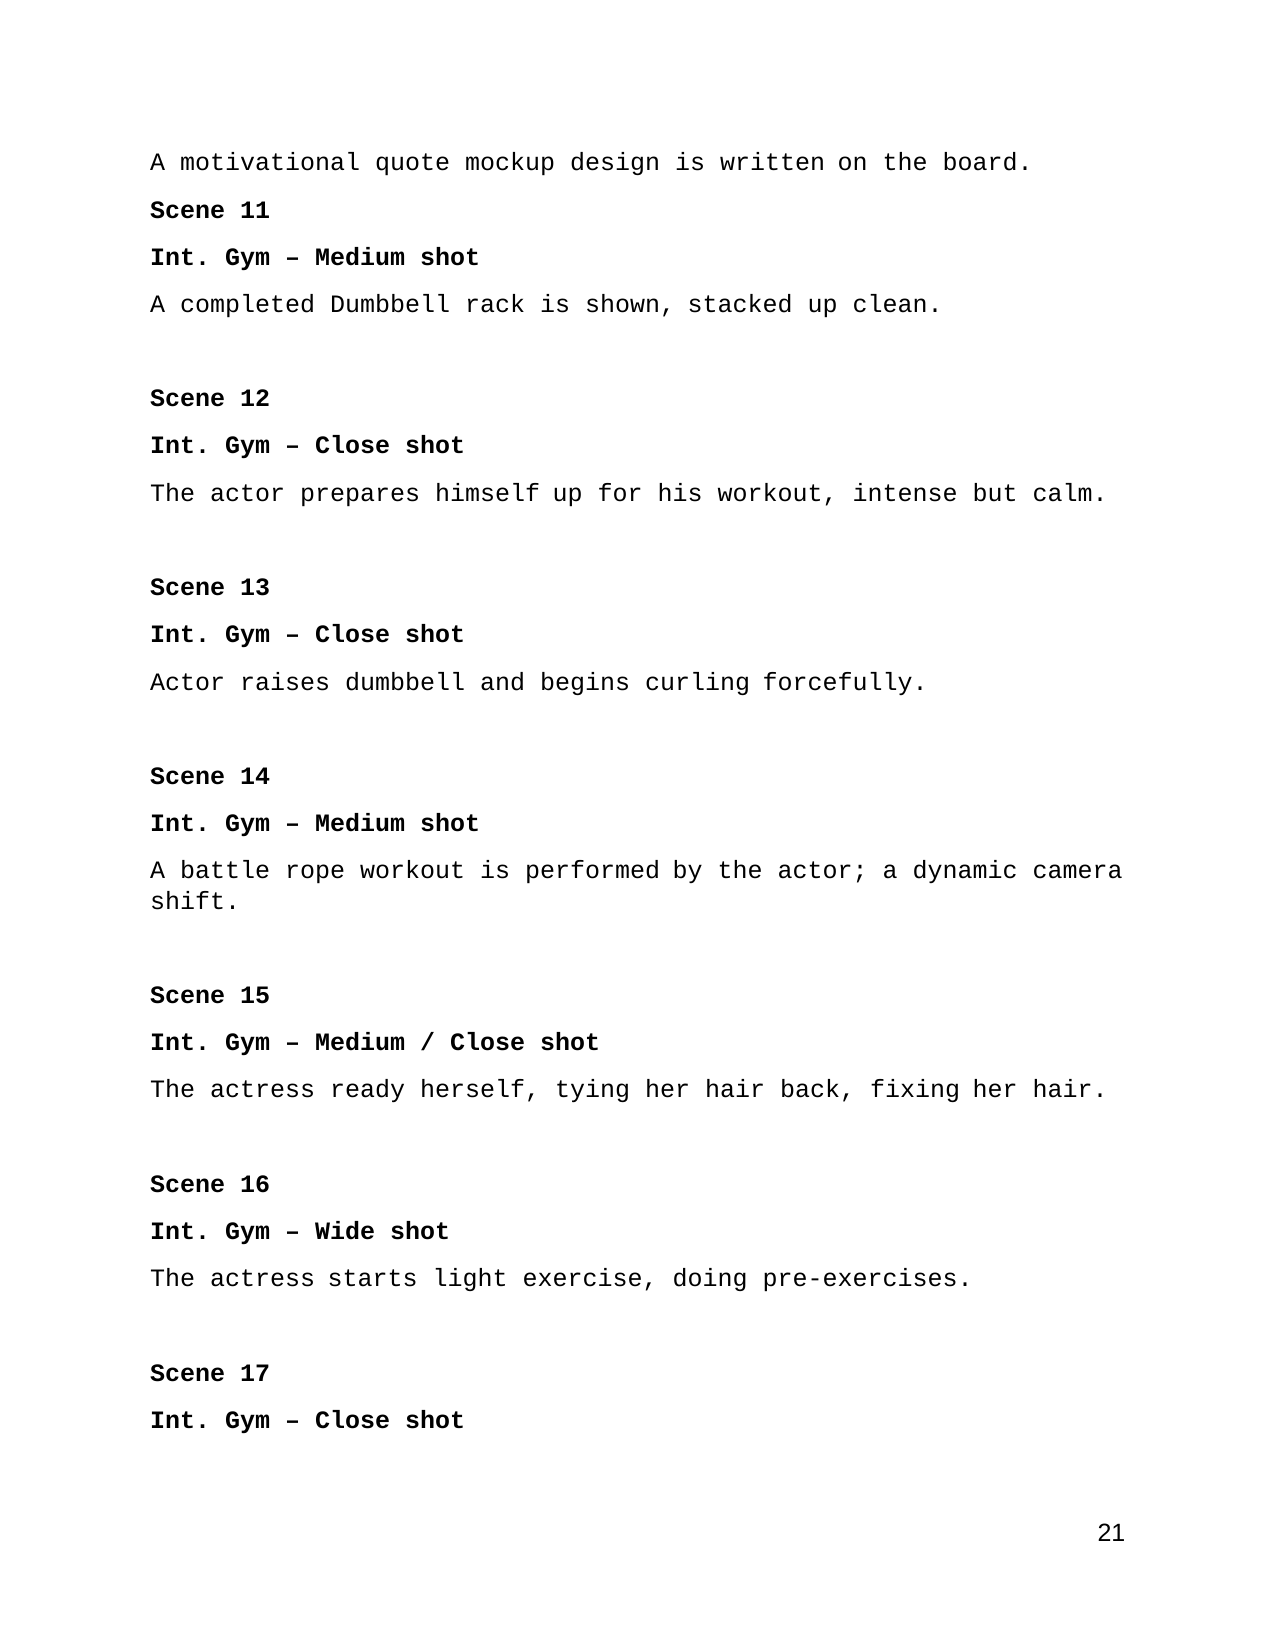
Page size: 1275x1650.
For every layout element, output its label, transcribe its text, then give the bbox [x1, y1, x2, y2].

text Scene 14 [150, 763, 1125, 792]
text Scene 11 [150, 197, 1125, 226]
text The actress starts light exercise, doing pre-exercises. [150, 1266, 1125, 1294]
text The actress ready herself, tying her hair back, fixing her hair. [150, 1077, 1125, 1105]
text Scene 15 [150, 983, 1125, 1011]
text Int. Gym – Medium shot [150, 811, 1125, 839]
text Int. Gym – Close shot [150, 433, 1125, 461]
text Scene 16 [150, 1171, 1125, 1200]
text The actor prepares himself up for his workout, intense but calm. [150, 480, 1125, 509]
text Scene 13 [150, 575, 1125, 603]
text Int. Gym – Close shot [150, 1407, 1125, 1436]
text Actor raises dumbbell and begins curling forcefully. [150, 669, 1125, 697]
text Int. Gym – Wide shot [150, 1219, 1125, 1247]
text Scene 12 [150, 386, 1125, 414]
text A completed Dumbbell rack is shown, stacked up clean. [150, 292, 1125, 320]
text Int. Gym – Close shot [150, 622, 1125, 650]
text A motivational quote mockup design is written on the board. [150, 150, 1125, 178]
text A battle rope workout is performed by the actor; a dynamic camera shift. [150, 858, 1125, 917]
text Scene 17 [150, 1360, 1125, 1388]
text Int. Gym – Medium / Close shot [150, 1030, 1125, 1058]
text Int. Gym – Medium shot [150, 244, 1125, 273]
